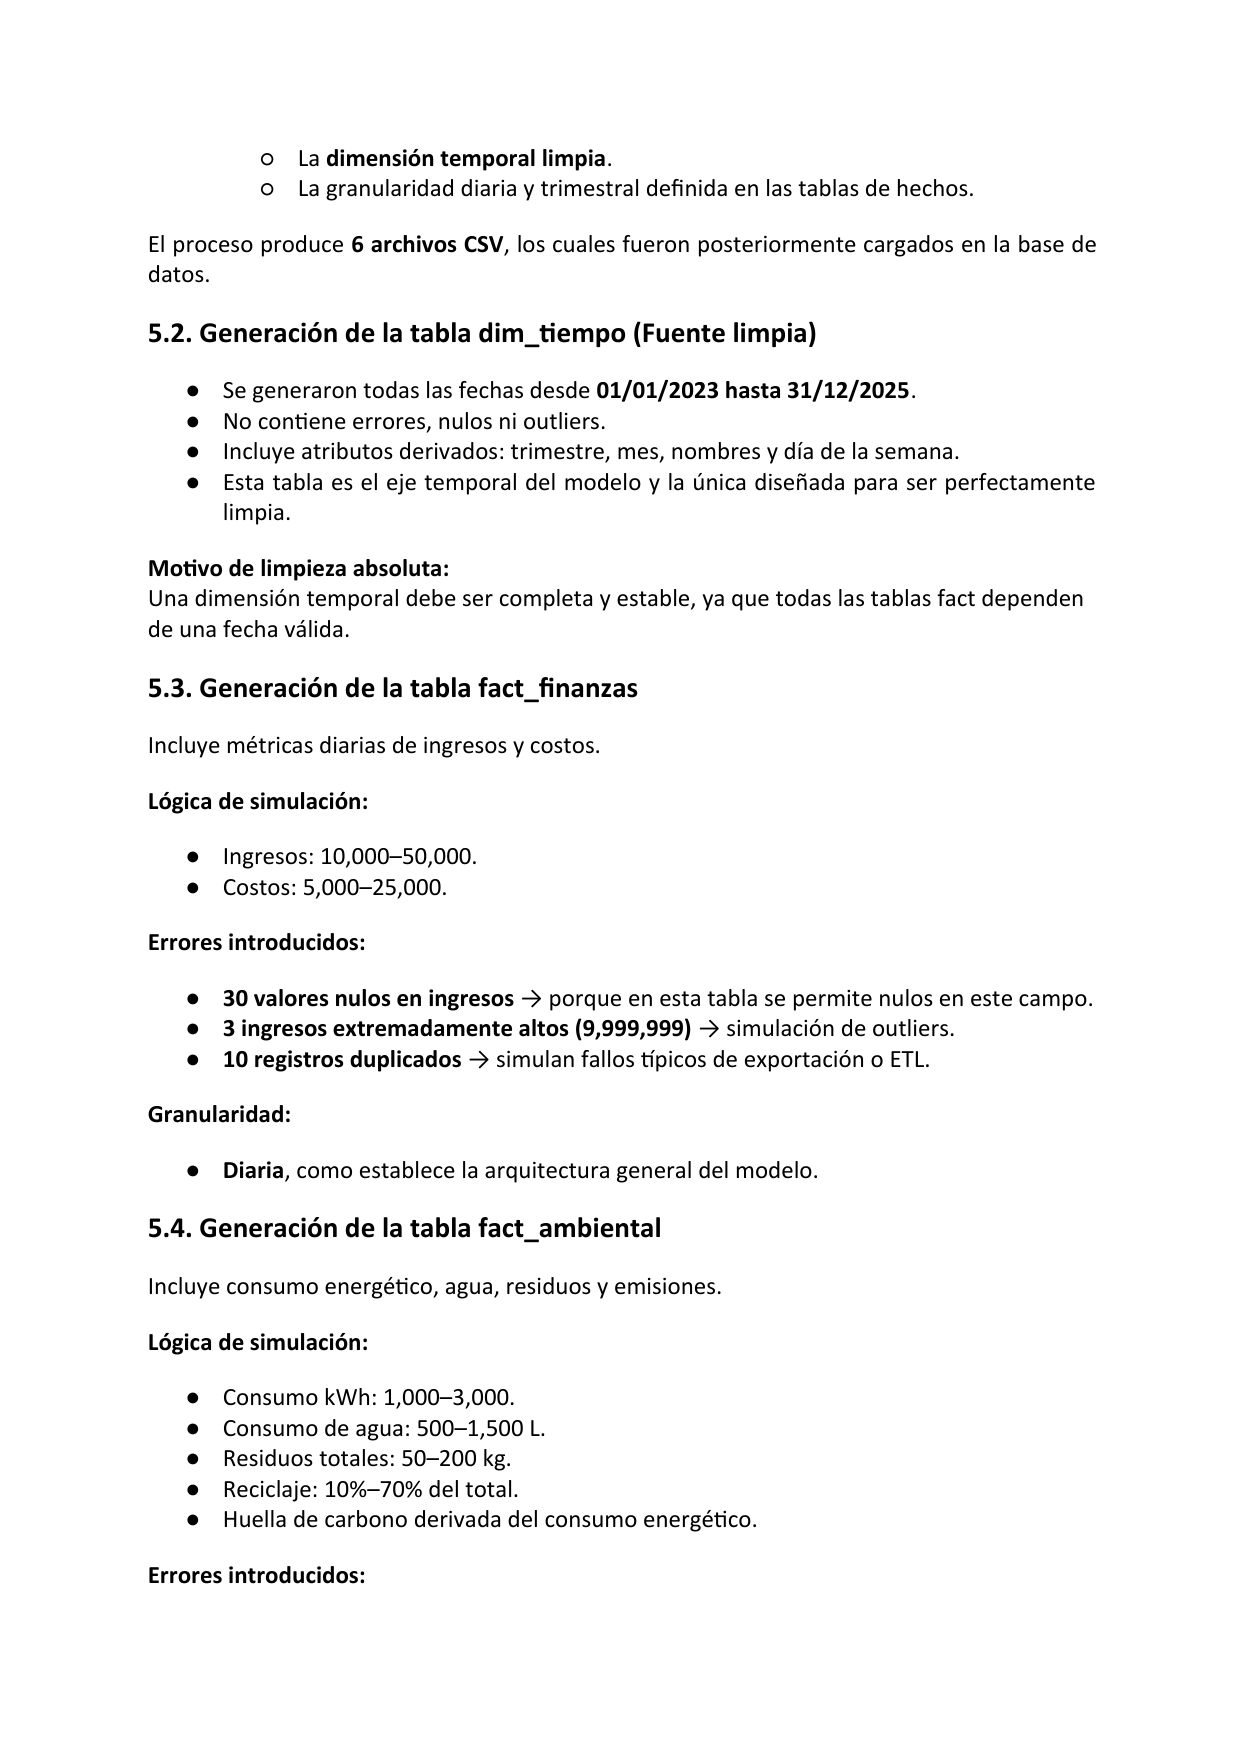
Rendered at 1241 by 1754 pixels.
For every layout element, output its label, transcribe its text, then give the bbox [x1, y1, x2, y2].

text Motivo de limpieza absoluta: Una dimensión temporal debe ser completa y estable, ya que todas las tablas fact dependen de una fecha válida. [148, 552, 1098, 644]
list Ingresos: 10,000–50,000. [185, 840, 1098, 871]
subtitle 5.2. Generación de la tabla dim_tiempo (Fuente limpia) [148, 314, 1098, 349]
list Costos: 5,000–25,000. [185, 871, 1098, 901]
text Errores introducidos: [148, 1559, 1098, 1589]
subtitle 5.4. Generación de la tabla fact_ambiental [148, 1209, 1098, 1245]
list La granularidad diaria y trimestral definida en las tablas de hechos. [260, 172, 1098, 203]
text Errores introducidos: [148, 926, 1098, 957]
list Consumo de agua: 500–1,500 L. [185, 1412, 1098, 1442]
list Se generaron todas las fechas desde 01/01/2023 hasta 31/12/2025. [185, 374, 1098, 405]
text Incluye consumo energético, agua, residuos y emisiones. [148, 1270, 1098, 1301]
text Granularidad: [148, 1098, 1098, 1129]
list La dimensión temporal limpia. [260, 142, 1098, 172]
list No contiene errores, nulos ni outliers. [185, 405, 1098, 436]
text Incluye métricas diarias de ingresos y costos. [148, 729, 1098, 760]
list Residuos totales: 50–200 kg. [185, 1442, 1098, 1473]
text Lógica de simulación: [148, 785, 1098, 815]
list 30 valores nulos en ingresos → porque en esta tabla se permite nulos en este campo. [185, 982, 1098, 1012]
list 3 ingresos extremadamente altos (9,999,999) → simulación de outliers. [185, 1012, 1098, 1043]
subtitle 5.3. Generación de la tabla fact_finanzas [148, 669, 1098, 704]
text El proceso produce 6 archivos CSV, los cuales fueron posteriormente cargados en la base de datos. [148, 228, 1098, 289]
list Incluye atributos derivados: trimestre, mes, nombres y día de la semana. [185, 436, 1098, 466]
text Lógica de simulación: [148, 1326, 1098, 1356]
list Diaria, como establece la arquitectura general del modelo. [185, 1154, 1098, 1184]
list Huella de carbono derivada del consumo energético. [185, 1503, 1098, 1534]
list Reciclaje: 10%–70% del total. [185, 1473, 1098, 1503]
list Consumo kWh: 1,000–3,000. [185, 1381, 1098, 1412]
list Esta tabla es el eje temporal del modelo y la única diseñada para ser perfectamente limpia. [185, 466, 1098, 527]
list 10 registros duplicados → simulan fallos típicos de exportación o ETL. [185, 1043, 1098, 1073]
